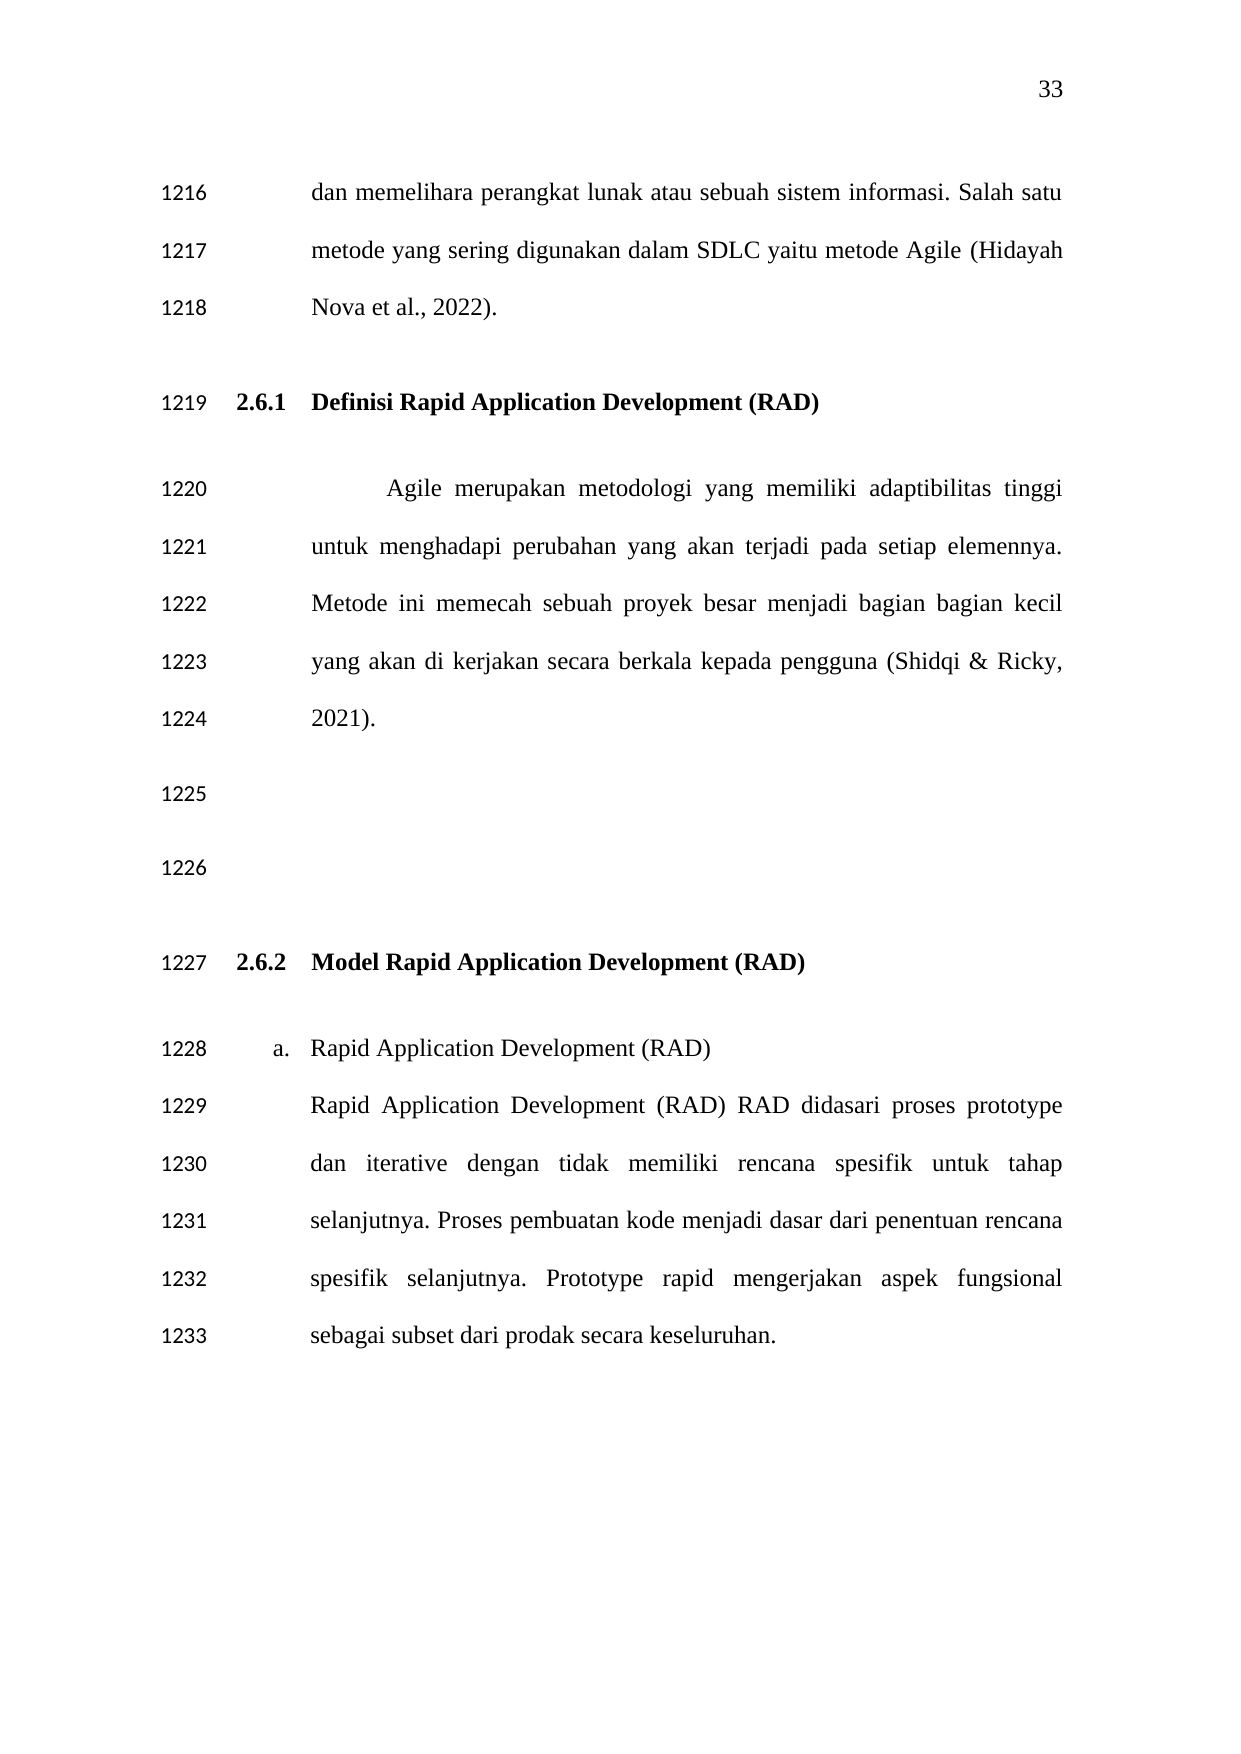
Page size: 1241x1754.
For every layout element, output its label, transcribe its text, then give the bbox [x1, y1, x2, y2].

list Rapid Application Development (RAD) [273, 1033, 1063, 1062]
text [311, 177, 1063, 321]
subtitle Definisi Rapid Application Development (RAD) [236, 387, 1063, 416]
subtitle Model Rapid Application Development (RAD) [236, 947, 1063, 976]
text Rapid Application Development (RAD) RAD didasari proses prototype dan iterative dengan tidak memiliki rencana spesifik untuk tahap selanjutnya. Proses pembuatan kode menjadi dasar dari penentuan rencana spesifik selanjutnya. Prototype rapid mengerjakan aspek fungsional sebagai subset dari prodak secara keseluruhan. [310, 1091, 1063, 1349]
text Agile merupakan metodologi yang memiliki adaptibilitas tinggi untuk menghadapi perubahan yang akan terjadi pada setiap elemennya. Metode ini memecah sebuah proyek besar menjadi bagian bagian kecil yang akan di kerjakan secara berkala kepada pengguna . [311, 473, 1063, 732]
